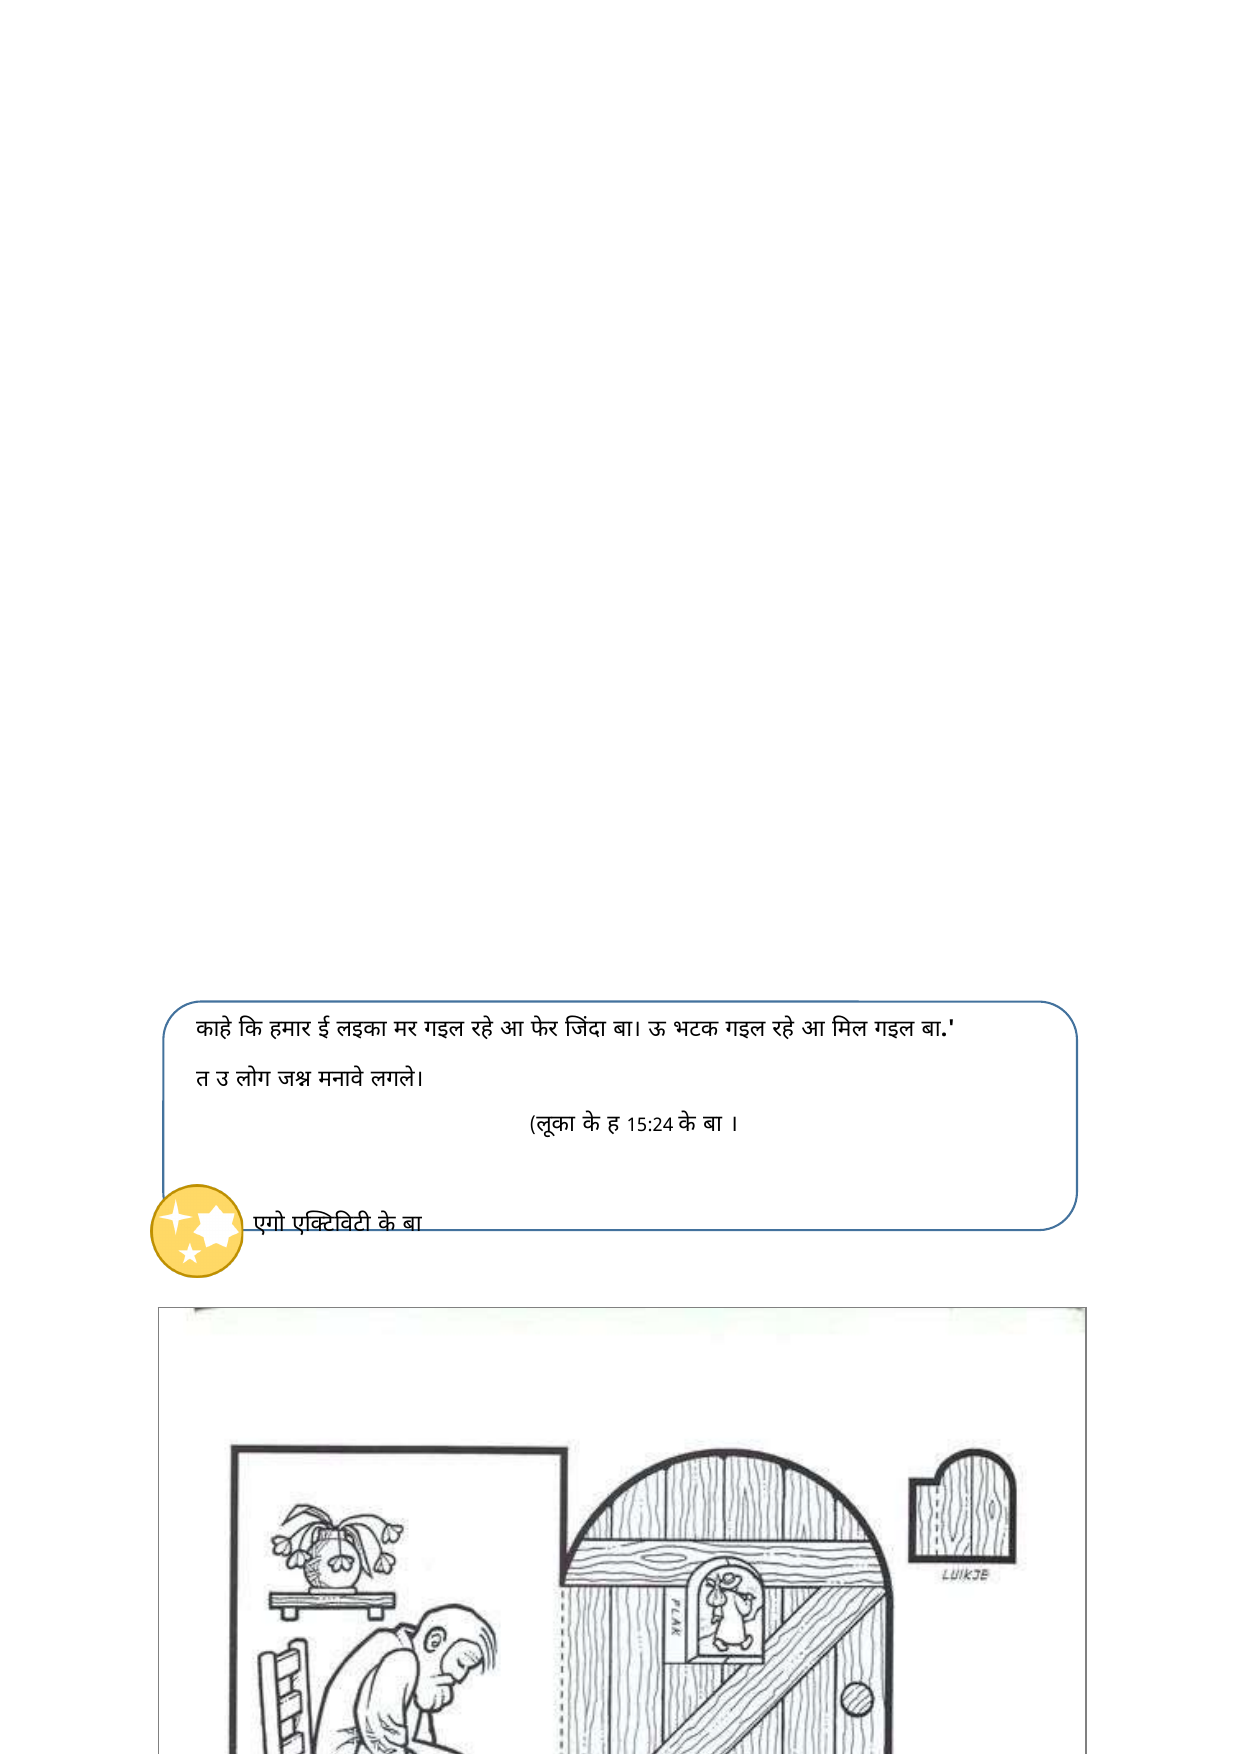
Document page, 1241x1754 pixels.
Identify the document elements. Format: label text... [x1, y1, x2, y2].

text (लूका के ह 15:24 के बा । [150, 1110, 1090, 1139]
text काहे कि हमार ई लइका मर गइल रहे आ फेर जिंदा बा। ऊ भटक गइल रहे आ मिल गइल बा.' [150, 1015, 1090, 1046]
picture [150, 1184, 244, 1278]
text एगो एक्टिविटी के बा [244, 1210, 1090, 1237]
text त उ लोग जश्न मनावे लगले। [150, 1065, 1090, 1092]
picture [159, 1308, 1085, 1754]
